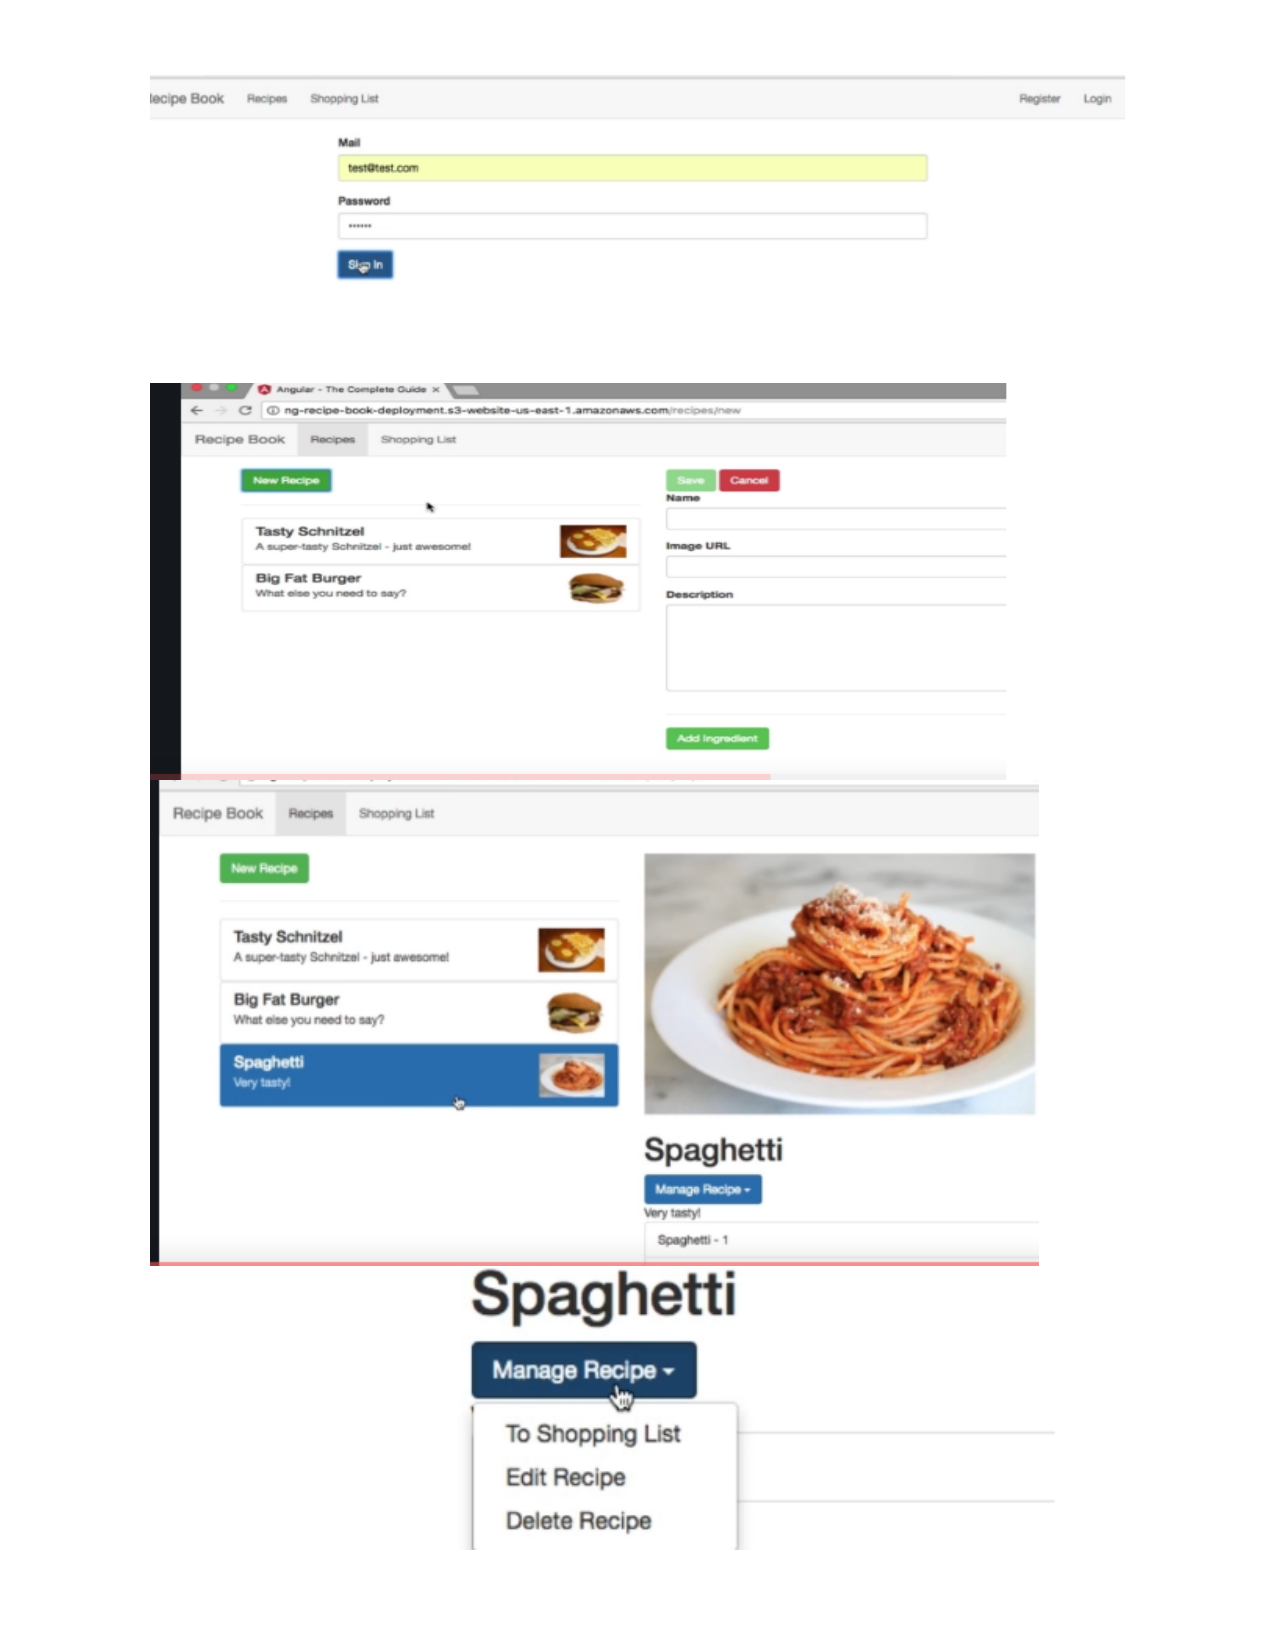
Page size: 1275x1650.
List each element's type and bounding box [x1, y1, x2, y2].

picture [150, 75, 1125, 1550]
